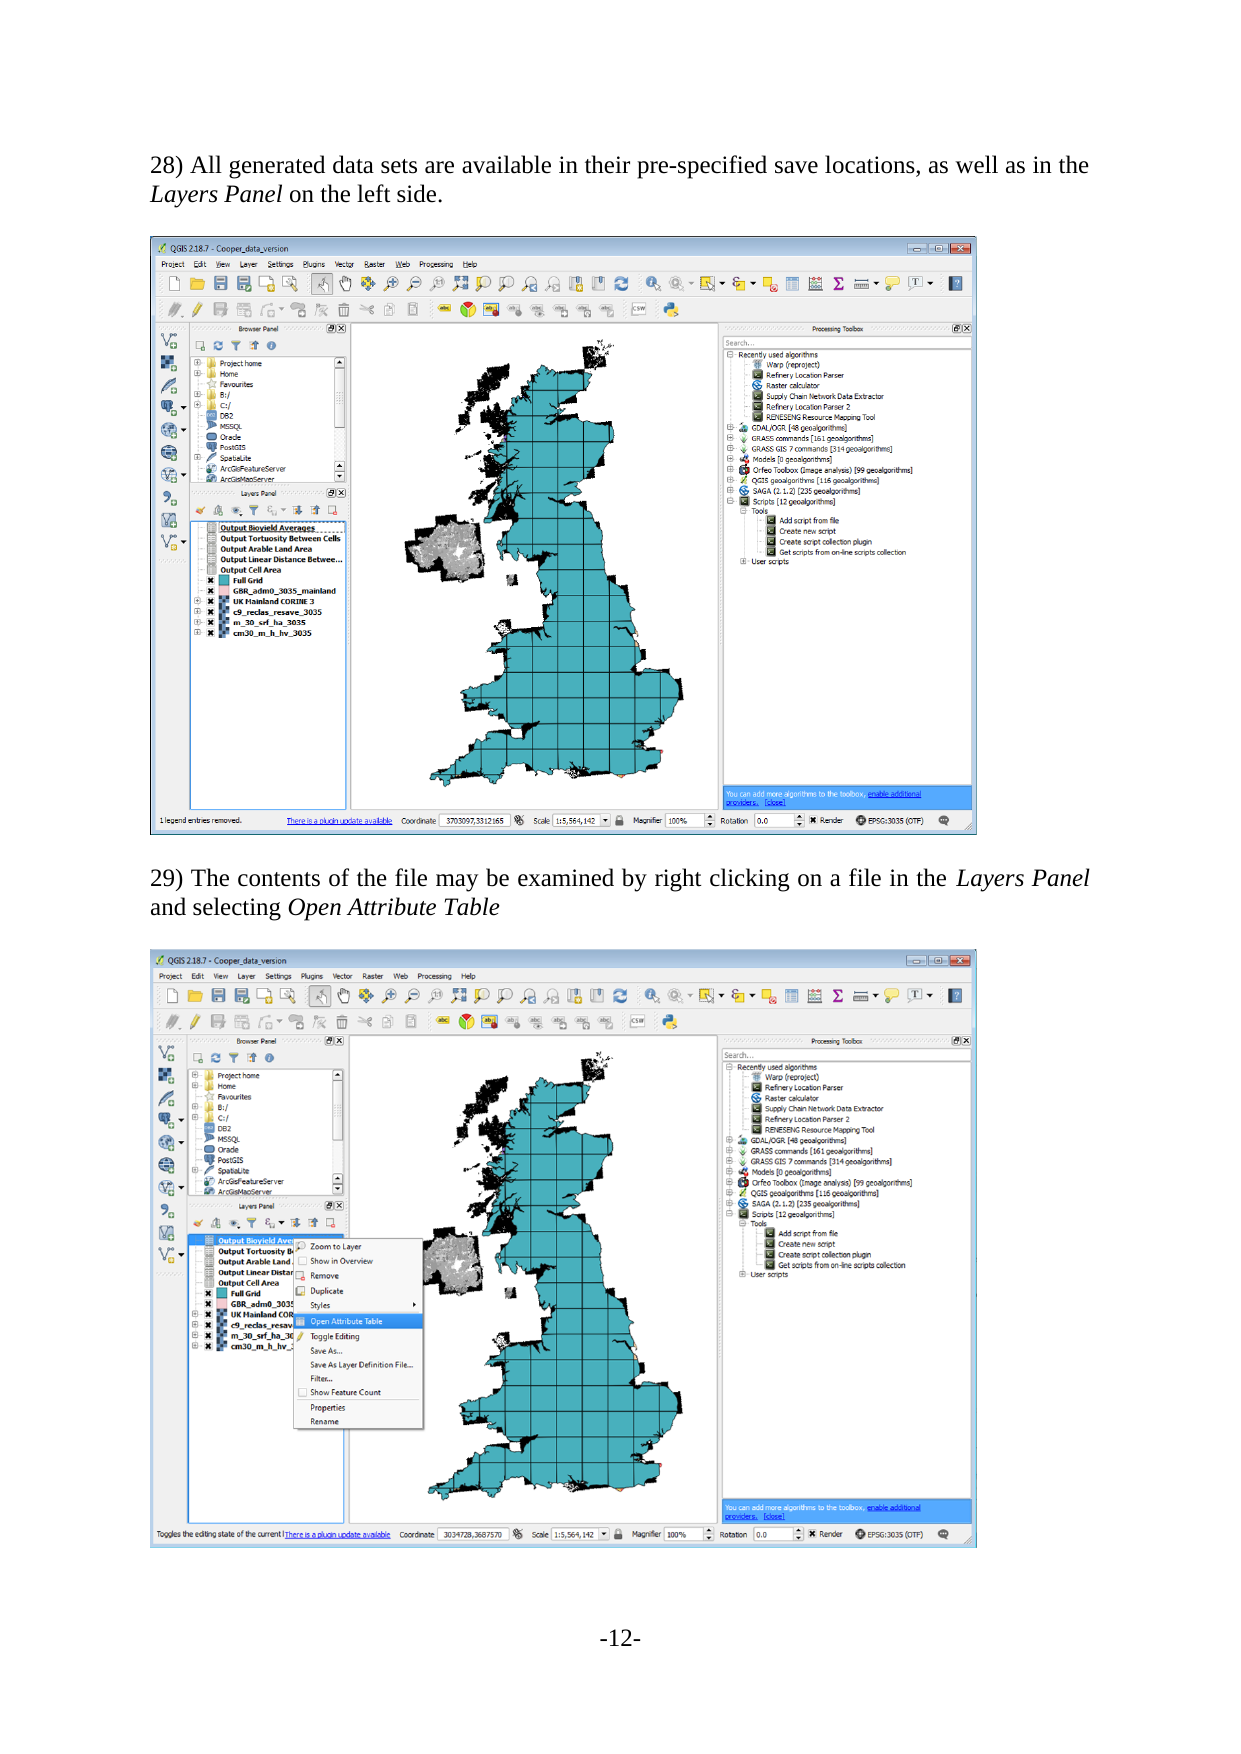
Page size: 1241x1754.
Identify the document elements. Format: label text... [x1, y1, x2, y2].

picture [150, 949, 977, 1548]
picture [150, 236, 977, 835]
text 28) All generated data sets are available in their pre-specified save locations, as well as in the Layers Panel on the left side. [150, 150, 1090, 207]
text 29) The contents of the file may be examined by right clicking on a file in the Layers Panel and selecting Open Attribute Table [150, 863, 1090, 921]
